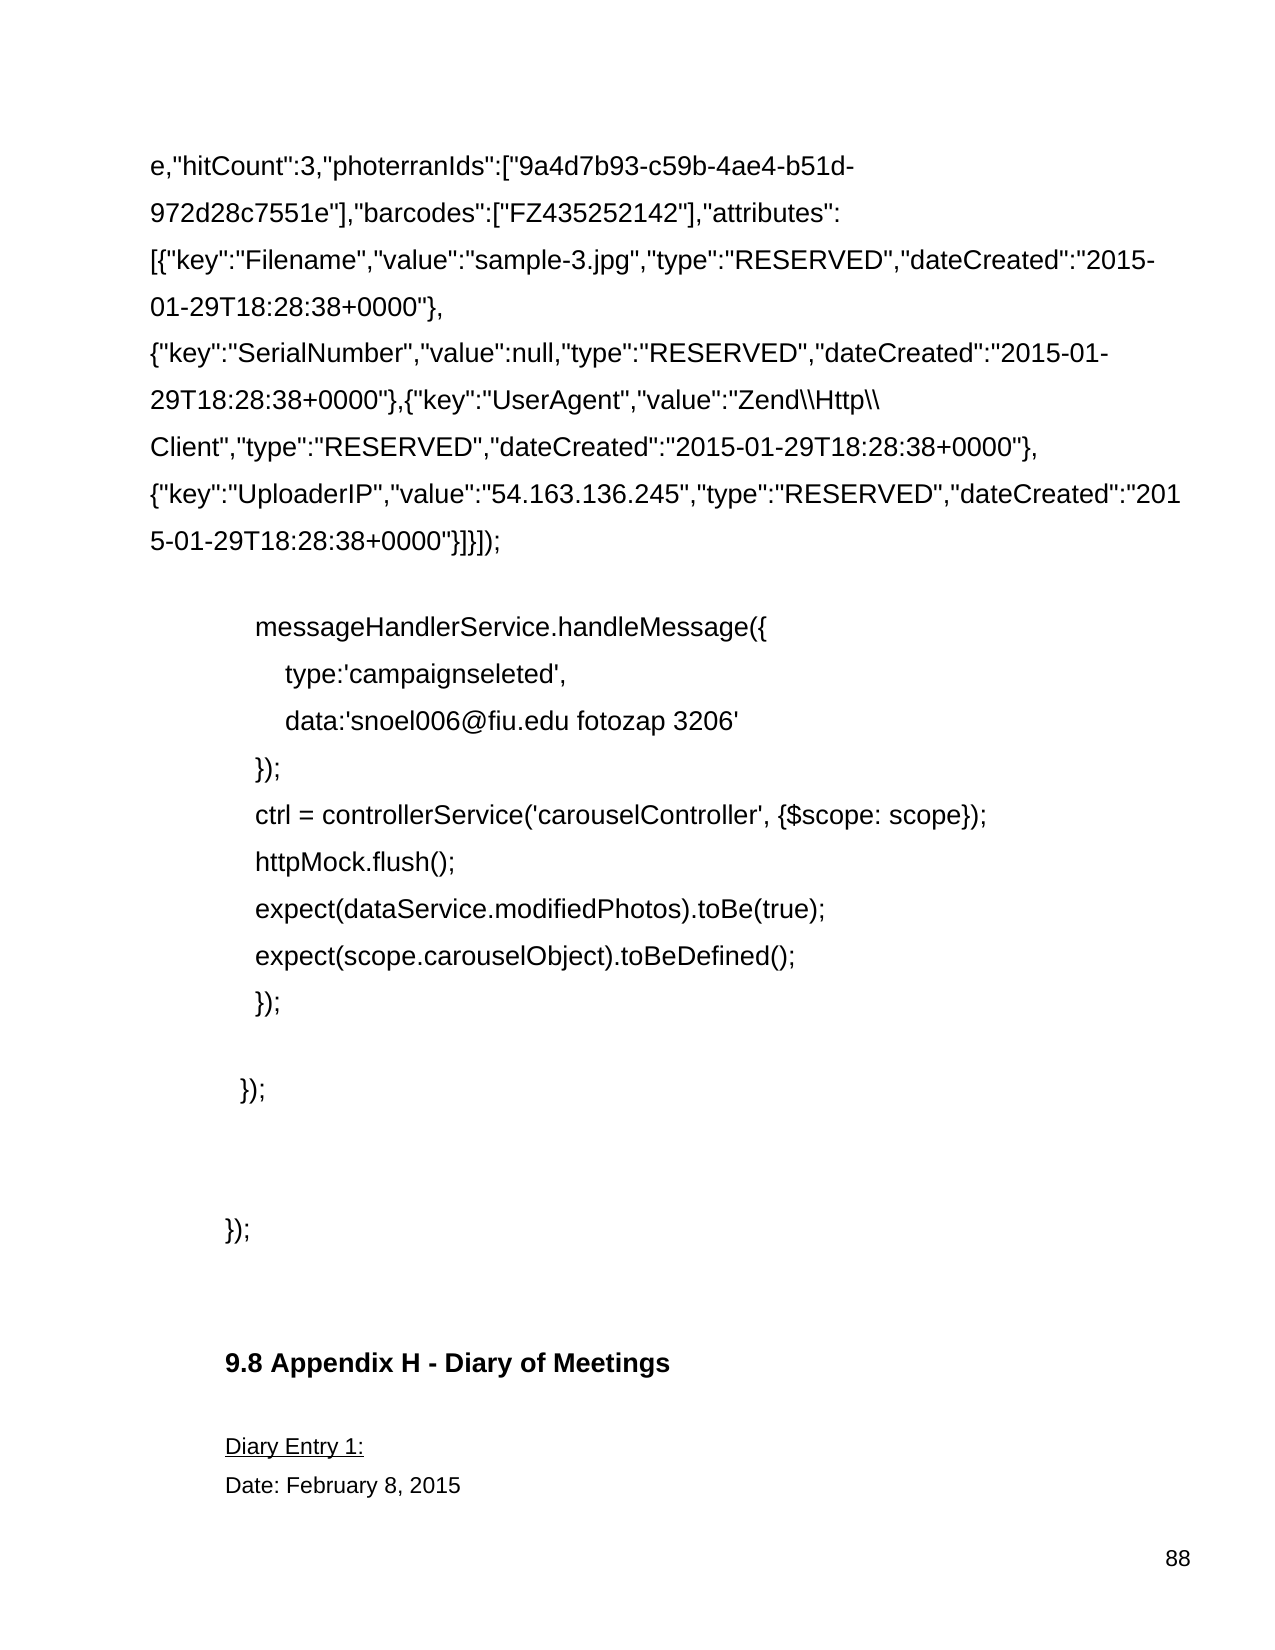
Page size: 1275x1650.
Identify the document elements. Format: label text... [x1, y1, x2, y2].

text 9.8 Appendix H - Diary of Meetings [150, 1347, 1191, 1378]
text ctrl = controllerService('carouselController', {$scope: scope}); [150, 799, 1191, 830]
text expect(scope.carouselObject).toBeDefined(); [150, 939, 1191, 971]
text data:'snoel006@fiu.edu fotozap 3206' [150, 705, 1191, 736]
text }); [150, 1213, 1191, 1244]
text }); [150, 752, 1191, 783]
text }); [150, 1073, 1191, 1104]
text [150, 150, 1191, 556]
text messageHandlerService.handleMessage({ [150, 611, 1191, 643]
text }); [150, 986, 1191, 1018]
text expect(dataService.modifiedPhotos).toBe(true); [150, 893, 1191, 924]
text httpMock.flush(); [150, 846, 1191, 877]
text Date: February 8, 2015 [225, 1472, 1191, 1499]
text Diary Entry 1: [225, 1433, 1191, 1459]
text type:'campaignseleted', [150, 658, 1191, 689]
